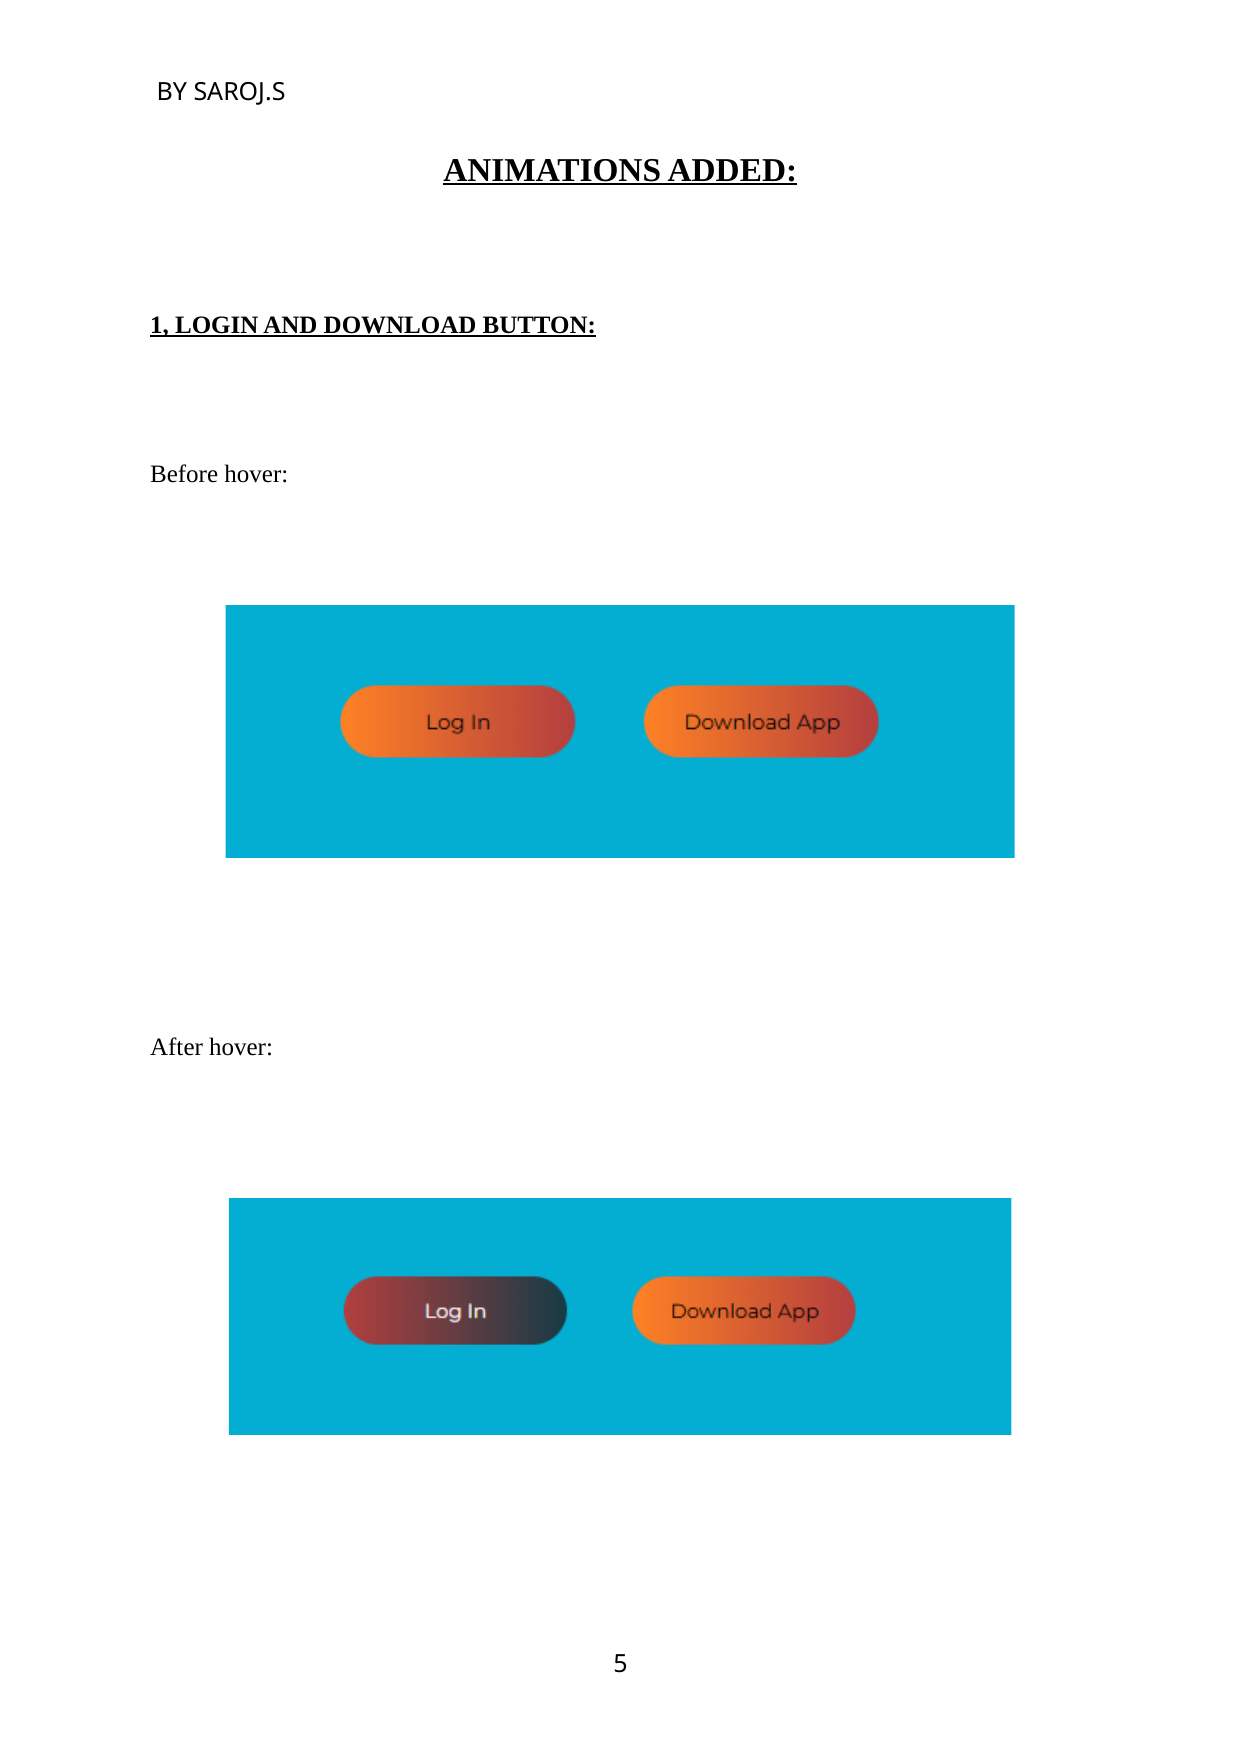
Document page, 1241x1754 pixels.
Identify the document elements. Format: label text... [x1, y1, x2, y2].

text ANIMATIONS ADDED: [150, 150, 1090, 188]
text 1, LOGIN AND DOWNLOAD BUTTON: [150, 310, 1090, 339]
picture [225, 605, 1015, 858]
text After hover: [150, 1032, 1090, 1061]
text Before hover: [150, 459, 1090, 488]
picture [228, 1198, 1012, 1435]
